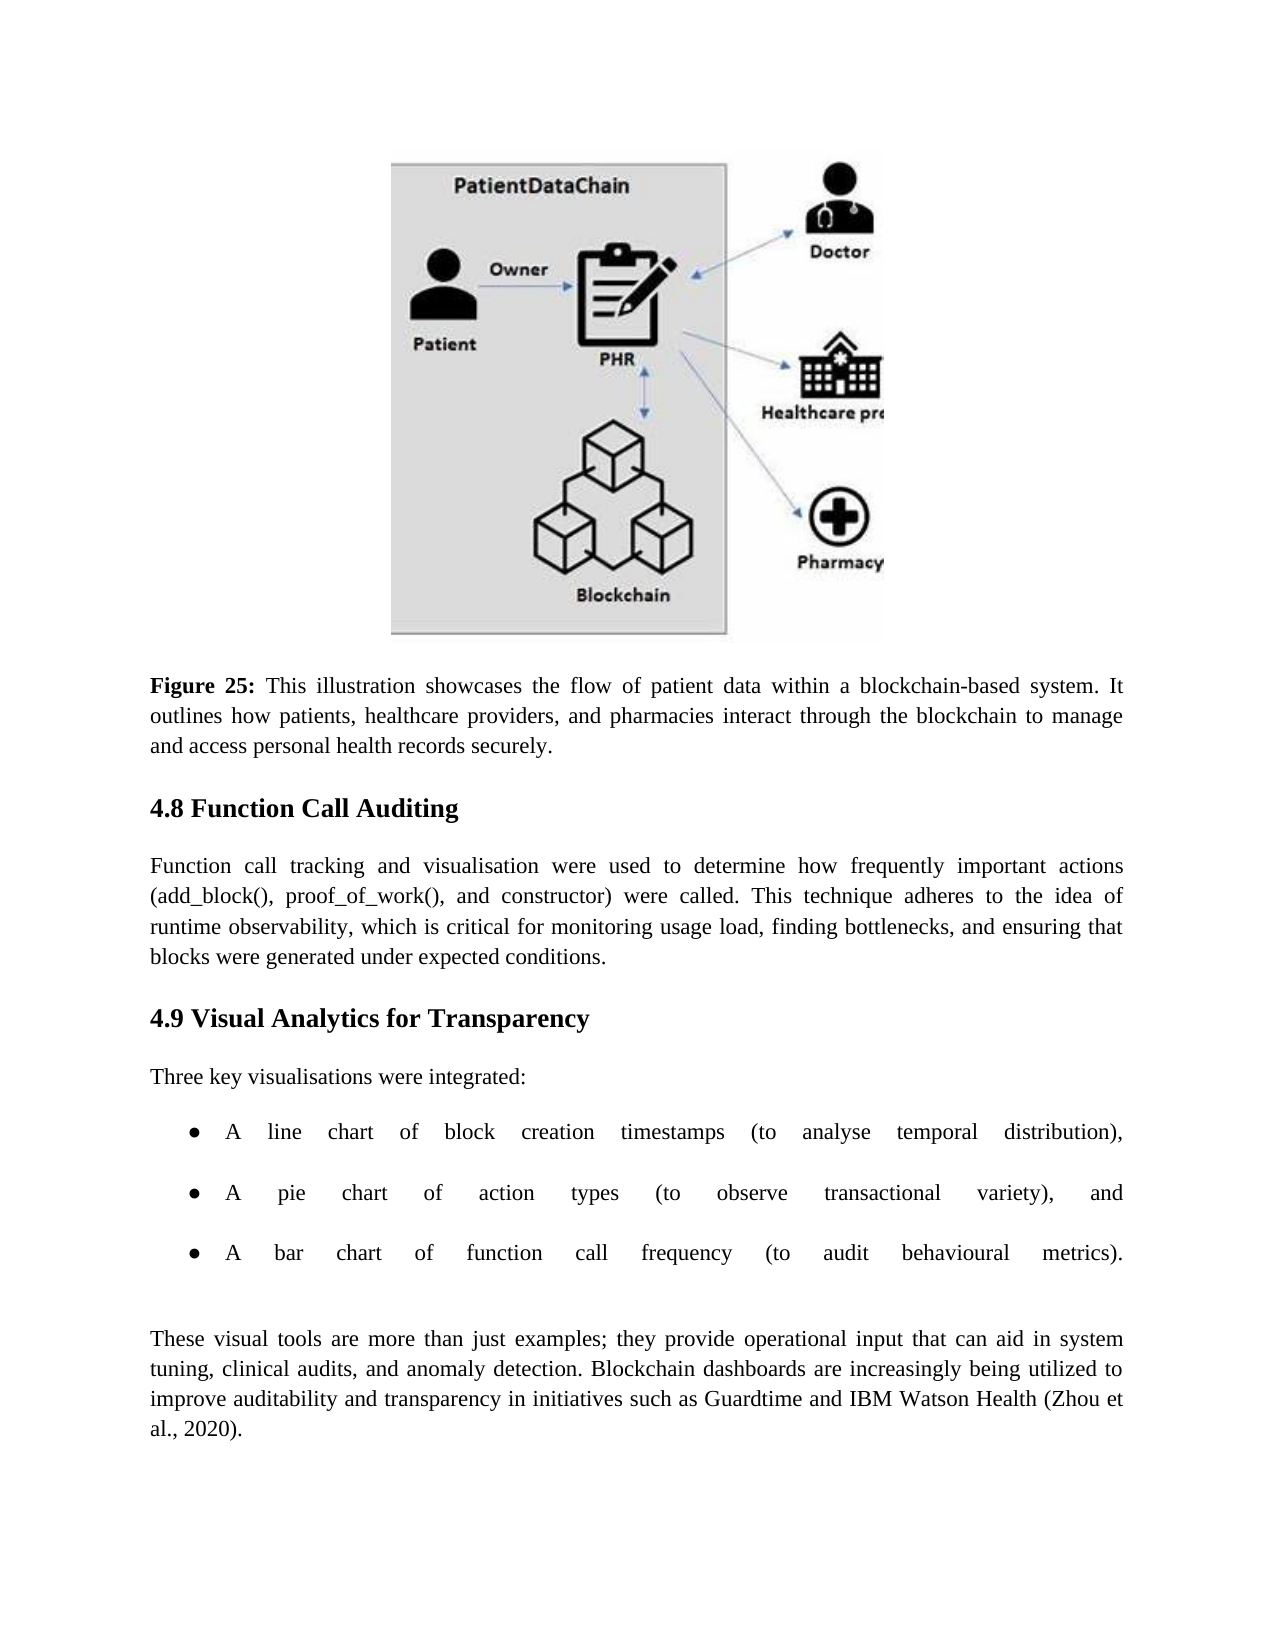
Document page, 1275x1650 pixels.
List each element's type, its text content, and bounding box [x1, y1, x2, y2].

list A pie chart of action types (to observe transactional variety), and [187, 1179, 1125, 1235]
subtitle 4.8 Function Call Auditing [150, 792, 1125, 823]
text Figure 25: This illustration showcases the flow of patient data within a blockchain-based system. It outlines how patients, healthcare providers, and pharmacies interact through the blockchain to manage and access personal health records securely. [150, 672, 1125, 759]
text Three key visualisations were integrated: [150, 1063, 1125, 1089]
text These visual tools are more than just examples; they provide operational input that can aid in system tuning, clinical audits, and anomaly detection. Blockchain dashboards are increasingly being utilized to improve auditability and transparency in initiatives such as Guardtime and IBM Watson Health (Zhou et al., 2020). [150, 1324, 1125, 1442]
subtitle 4.9 Visual Analytics for Transparency [150, 1002, 1125, 1033]
picture [391, 150, 884, 643]
list A line chart of block creation timestamps (to analyse temporal distribution), [187, 1118, 1125, 1175]
text Function call tracking and visualisation were used to determine how frequently important actions (add_block(), proof_of_work(), and constructor) were called. This technique adheres to the idea of runtime observability, which is critical for monitoring usage load, finding bottlenecks, and ensuring that blocks were generated under expected conditions. [150, 852, 1125, 969]
list A bar chart of function call frequency (to audit behavioural metrics). [187, 1239, 1125, 1296]
